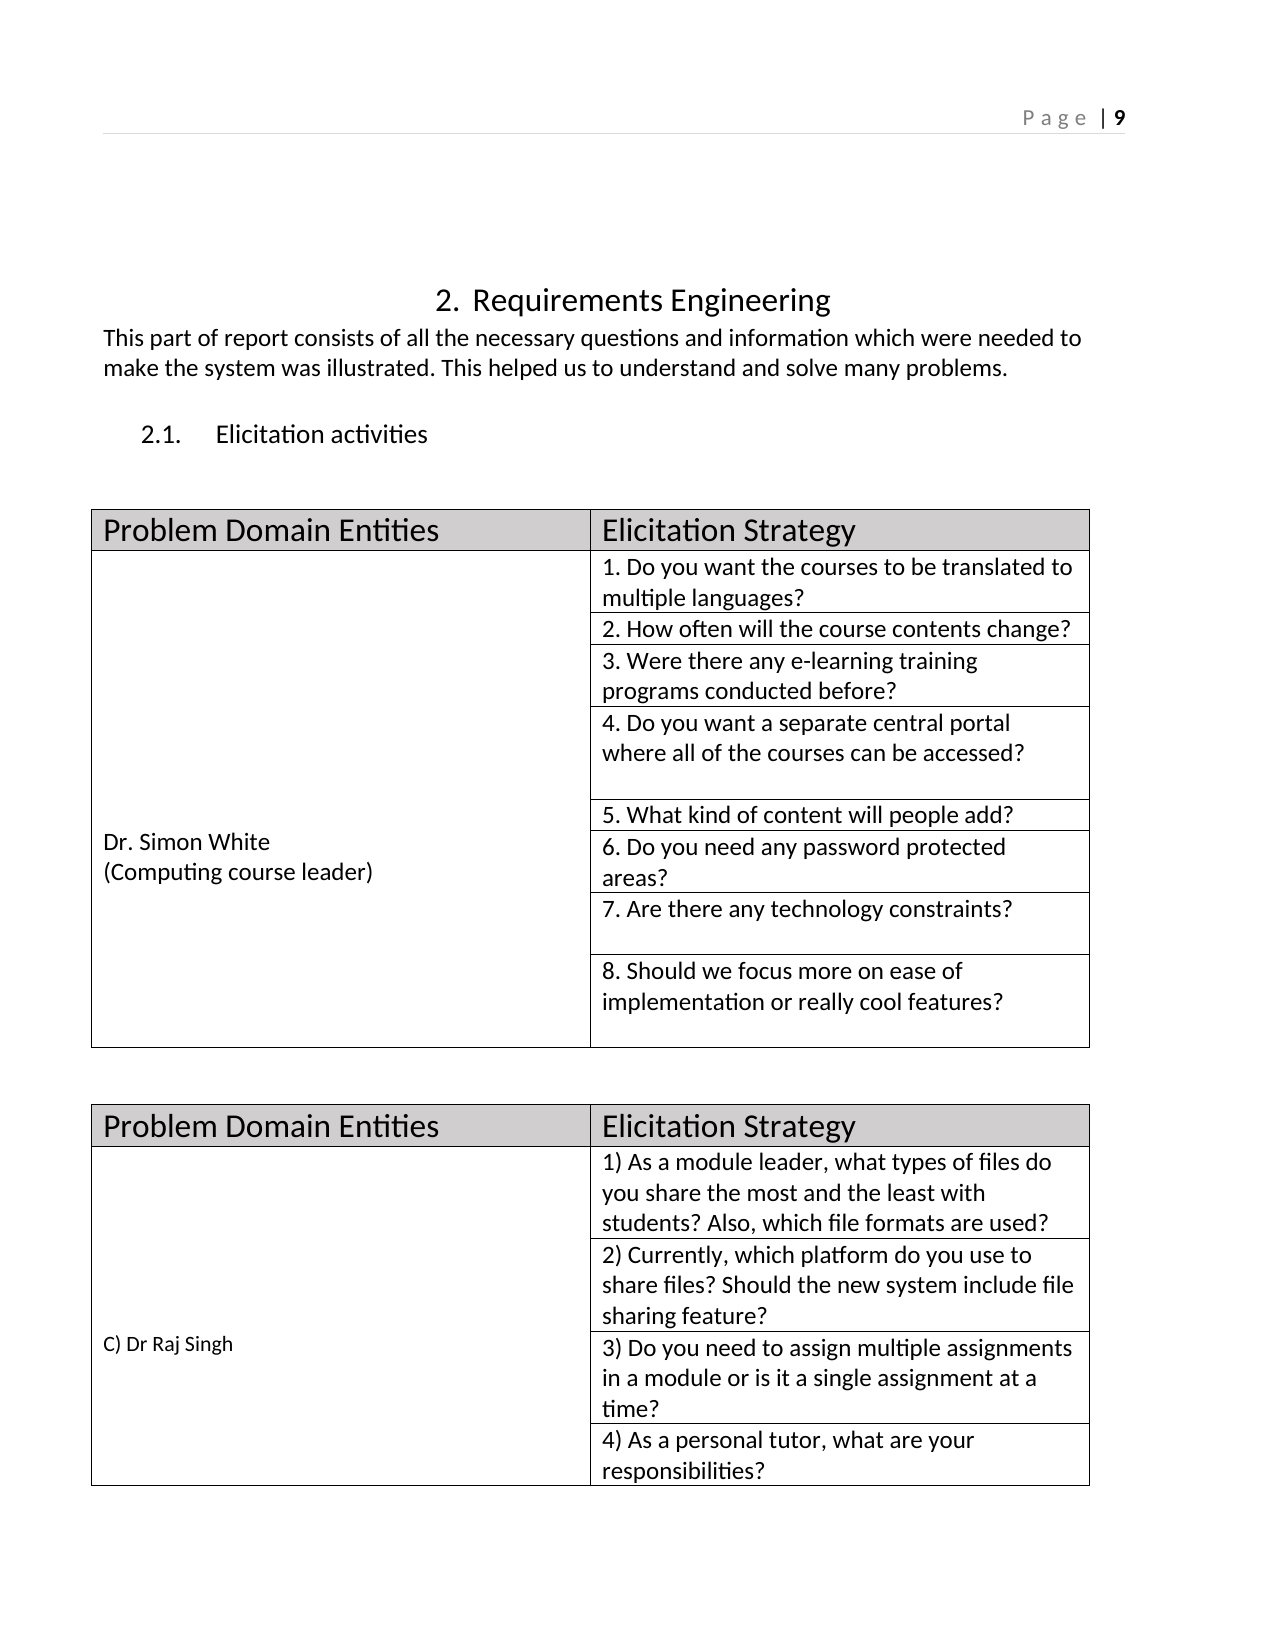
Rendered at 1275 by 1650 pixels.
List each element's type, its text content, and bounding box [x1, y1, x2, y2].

table_cell 5. What kind of content will people add? [591, 800, 1089, 830]
table_cell Dr. Simon White (Computing course leader) [92, 551, 590, 1047]
subtitle Requirements Engineering [141, 279, 1125, 319]
table_cell 6. Do you need any password protected areas? [591, 831, 1089, 892]
table_cell 7. Are there any technology constraints? [591, 893, 1089, 954]
text This part of report consists of all the necessary questions and information which were needed to make the system was illustrated. This helped us to understand and solve many problems. [103, 322, 1125, 383]
table_cell 1) As a module leader, what types of files do you share the most and the least with students? Also, which file formats are used? [591, 1147, 1089, 1238]
table_cell 2) Currently, which platform do you use to share files? Should the new system include file sharing feature? [591, 1239, 1089, 1331]
table_header Elicitation Strategy [591, 510, 1089, 550]
table_cell 8. Should we focus more on ease of implementation or really cool features? [591, 955, 1089, 1047]
subtitle Elicitation activities [141, 418, 1125, 451]
table_cell 3. Were there any e-learning training programs conducted before? [591, 645, 1089, 706]
table_cell 1. Do you want the courses to be translated to multiple languages? [591, 551, 1089, 612]
table_cell 2. How often will the course contents change? [591, 613, 1089, 644]
table_cell 3) Do you need to assign multiple assignments in a module or is it a single assignment at a time? [591, 1332, 1089, 1423]
table_header Problem Domain Entities [92, 510, 590, 550]
table_cell 4) As a personal tutor, what are your responsibilities? [591, 1424, 1089, 1485]
table_header Elicitation Strategy [591, 1105, 1089, 1146]
table_cell C) Dr Raj Singh [92, 1147, 590, 1485]
table_header Problem Domain Entities [92, 1105, 590, 1146]
table_cell 4. Do you want a separate central portal where all of the courses can be accessed? [591, 707, 1089, 798]
